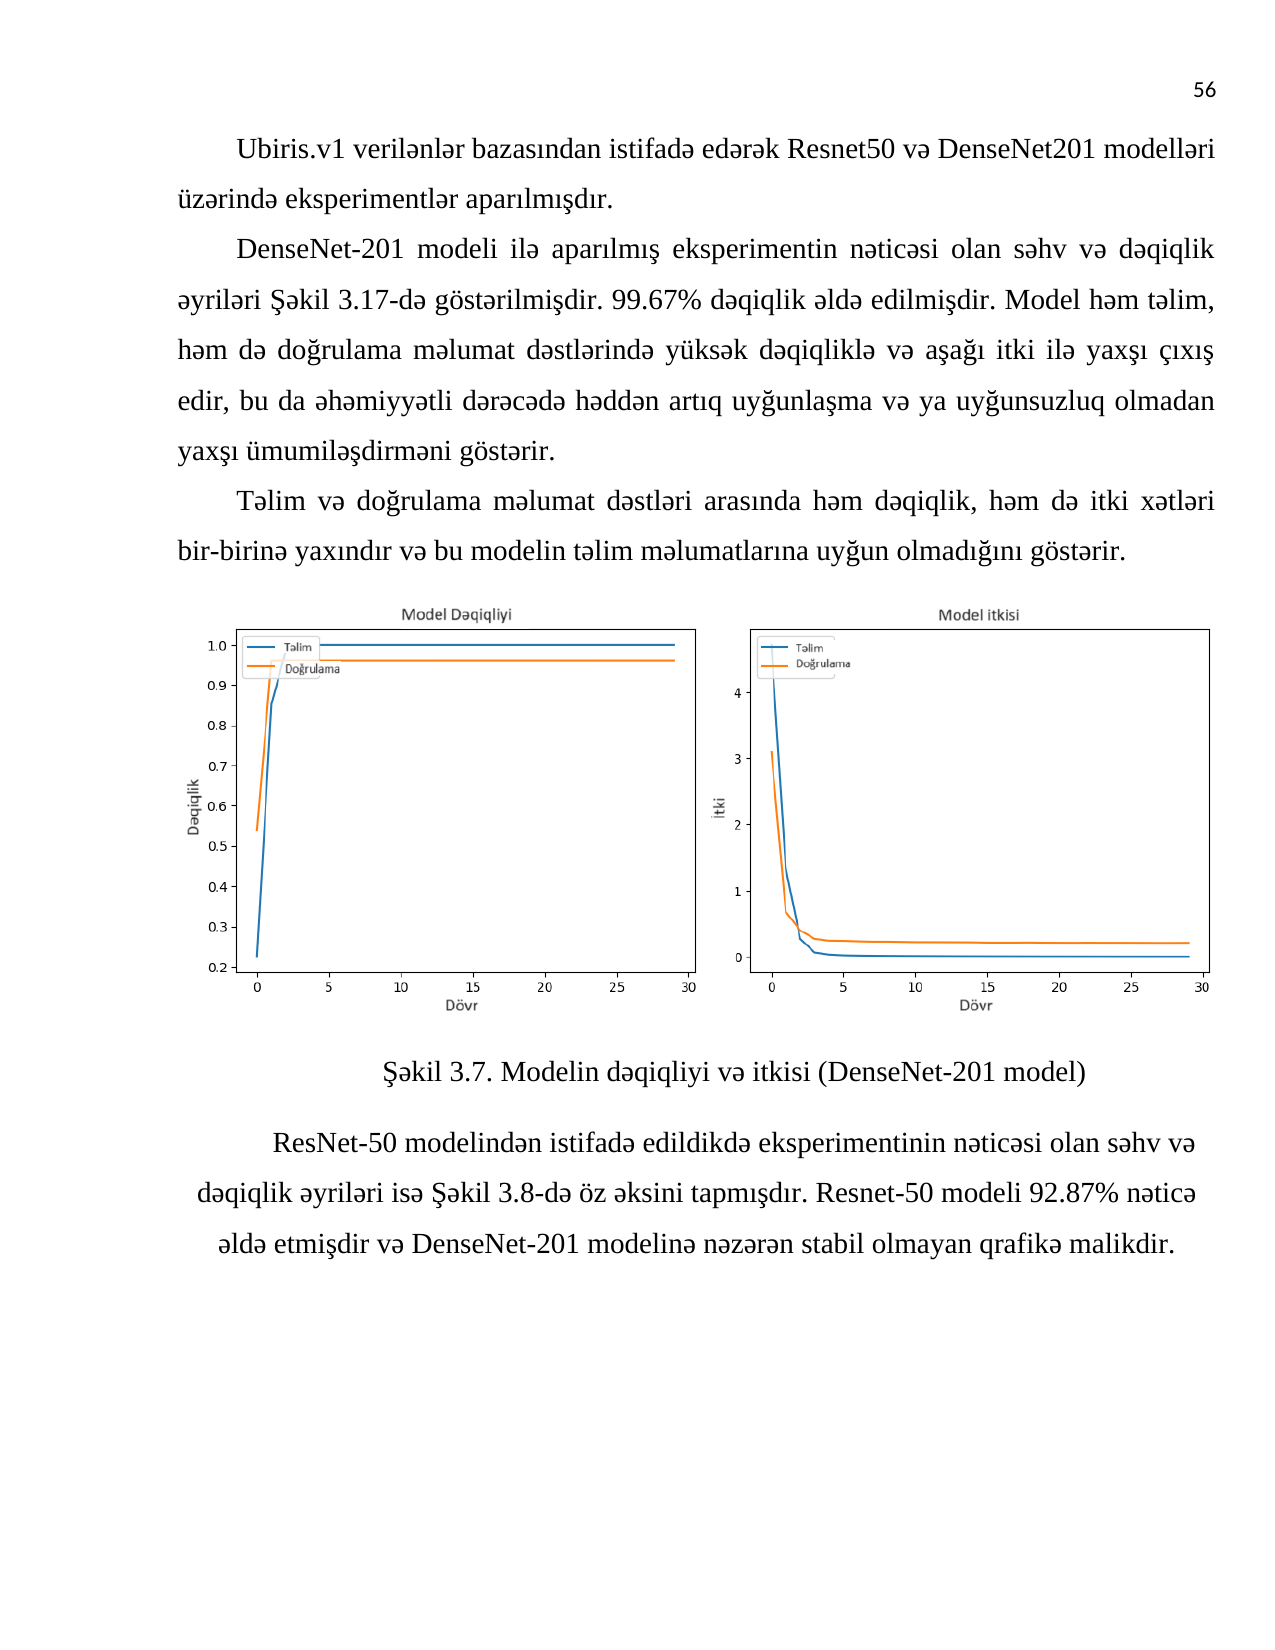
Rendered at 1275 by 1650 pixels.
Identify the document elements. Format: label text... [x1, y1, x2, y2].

text ResNet-50 modelindən istifadə edildikdə eksperimentinin nəticəsi olan səhv və dəqiqlik əyriləri isə Şəkil 3.8-də öz əksini tapmışdır. Resnet-50 modeli 92.87% nəticə əldə etmişdir və DenseNet-201 modelinə nəzərən stabil olmayan qrafikə malikdir. [177, 1125, 1216, 1259]
picture [179, 600, 1218, 1021]
text DenseNet-201 modeli ilə aparılmış eksperimentin nəticəsi olan səhv və dəqiqlik əyriləri Şəkil 3.17-də göstərilmişdir. 99.67% dəqiqlik əldə edilmişdir. Model həm təlim, həm də doğrulama məlumat dəstlərində yüksək dəqiqliklə və aşağı itki ilə yaxşı çıxış edir, bu da əhəmiyyətli dərəcədə həddən artıq uyğunlaşma və ya uyğunsuzluq olmadan yaxşı ümumiləşdirməni göstərir. [177, 232, 1216, 466]
text Ubiris.v1 verilənlər bazasından istifadə edərək Resnet50 və DenseNet201 modelləri üzərində eksperimentlər aparılmışdır. [177, 131, 1216, 215]
text Təlim və doğrulama məlumat dəstləri arasında həm dəqiqlik, həm də itki xətləri bir-birinə yaxındır və bu modelin təlim məlumatlarına uyğun olmadığını göstərir. [177, 483, 1216, 567]
